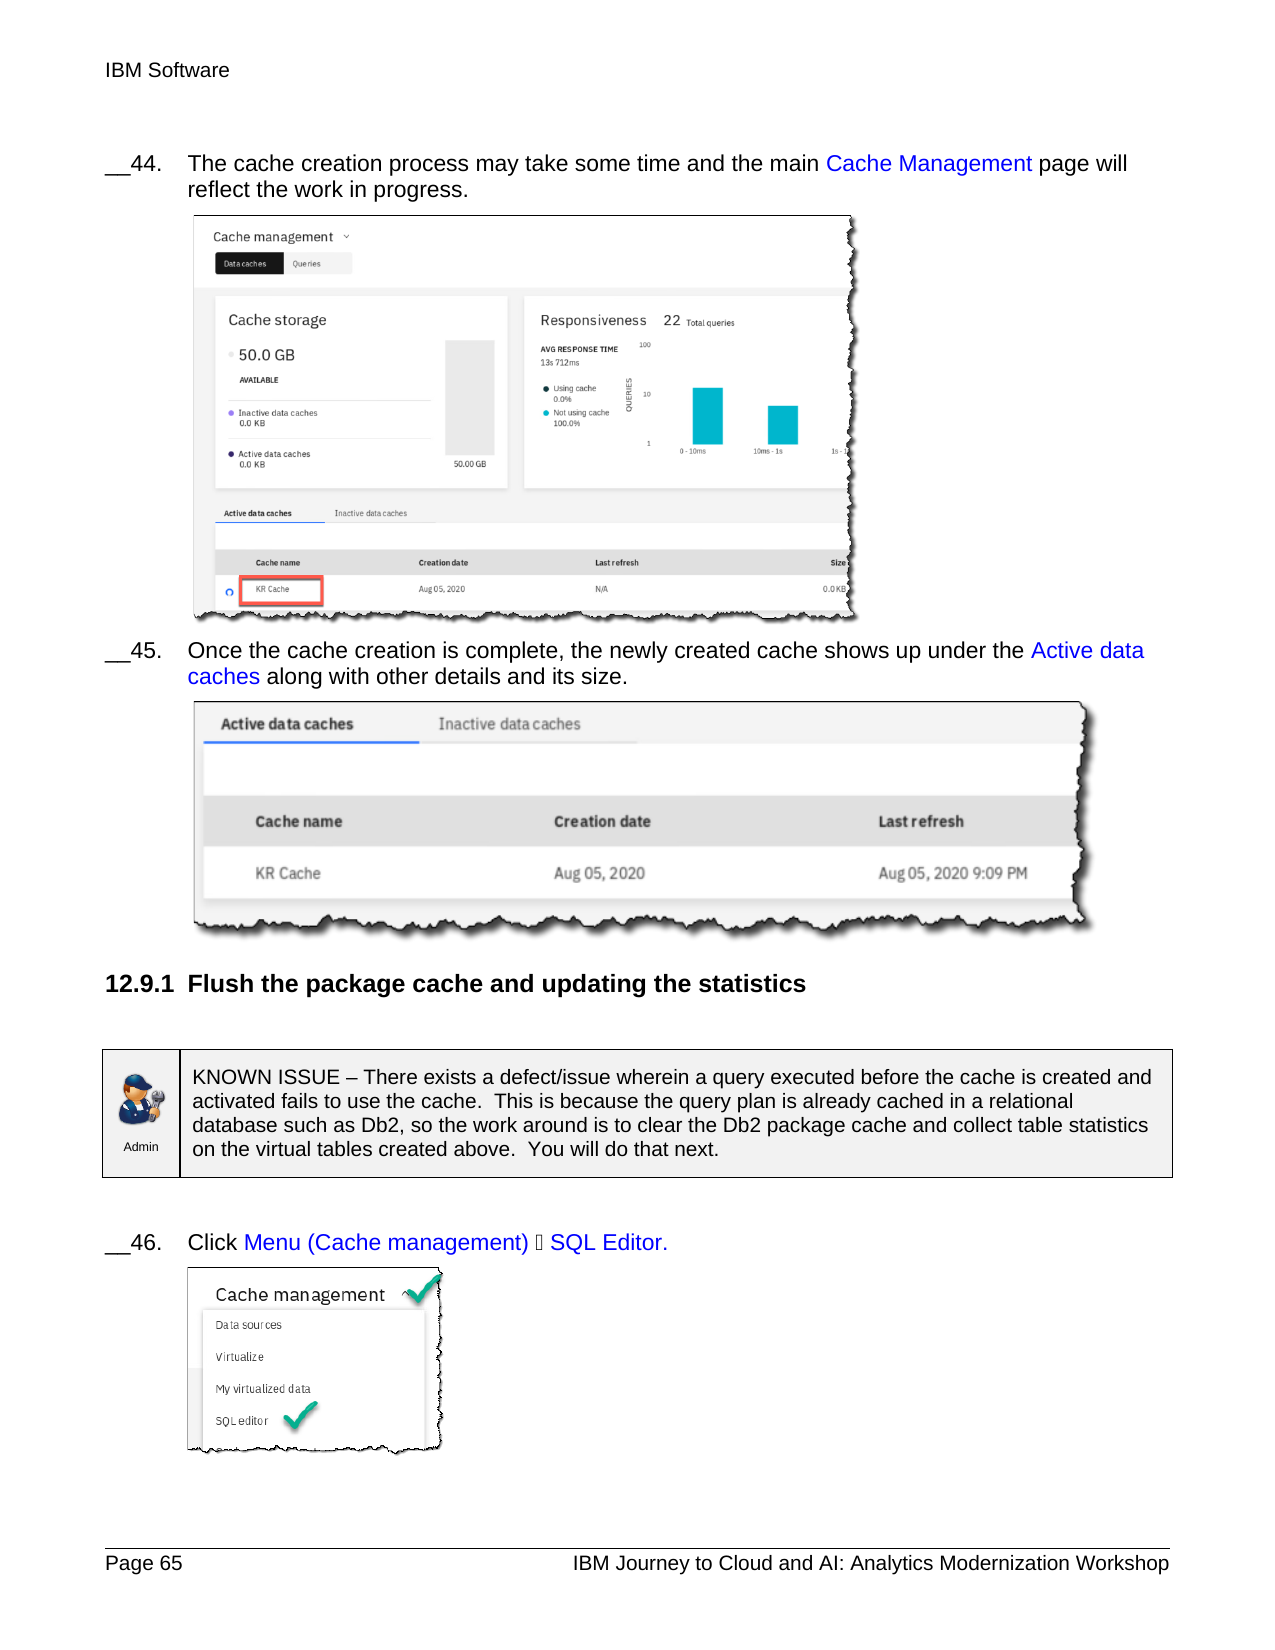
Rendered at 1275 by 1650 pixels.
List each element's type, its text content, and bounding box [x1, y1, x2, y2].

table_header KNOWN ISSUE – There exists a defect/issue wherein a query executed before the cache is created and activated fails to use the cache. This is because the query plan is already cached in a relational database such as Db2, so the work around is to clear the Db2 package cache and collect table statistics on the virtual tables created above. You will do that next. [181, 1050, 1172, 1177]
subtitle Flush the package cache and updating the statistics [105, 968, 1170, 997]
picture [193, 701, 1100, 944]
picture [114, 1072, 169, 1127]
table_header Admin [103, 1050, 179, 1177]
picture [193, 215, 861, 625]
picture [187, 1267, 447, 1458]
list Once the cache creation is complete, the newly created cache shows up under the Active data caches along with other details and its size. [105, 637, 1170, 689]
list Click Menu (Cache management) SQL Editor. [105, 1229, 1170, 1255]
list The cache creation process may take some time and the main Cache Management page will reflect the work in progress. [105, 150, 1170, 203]
